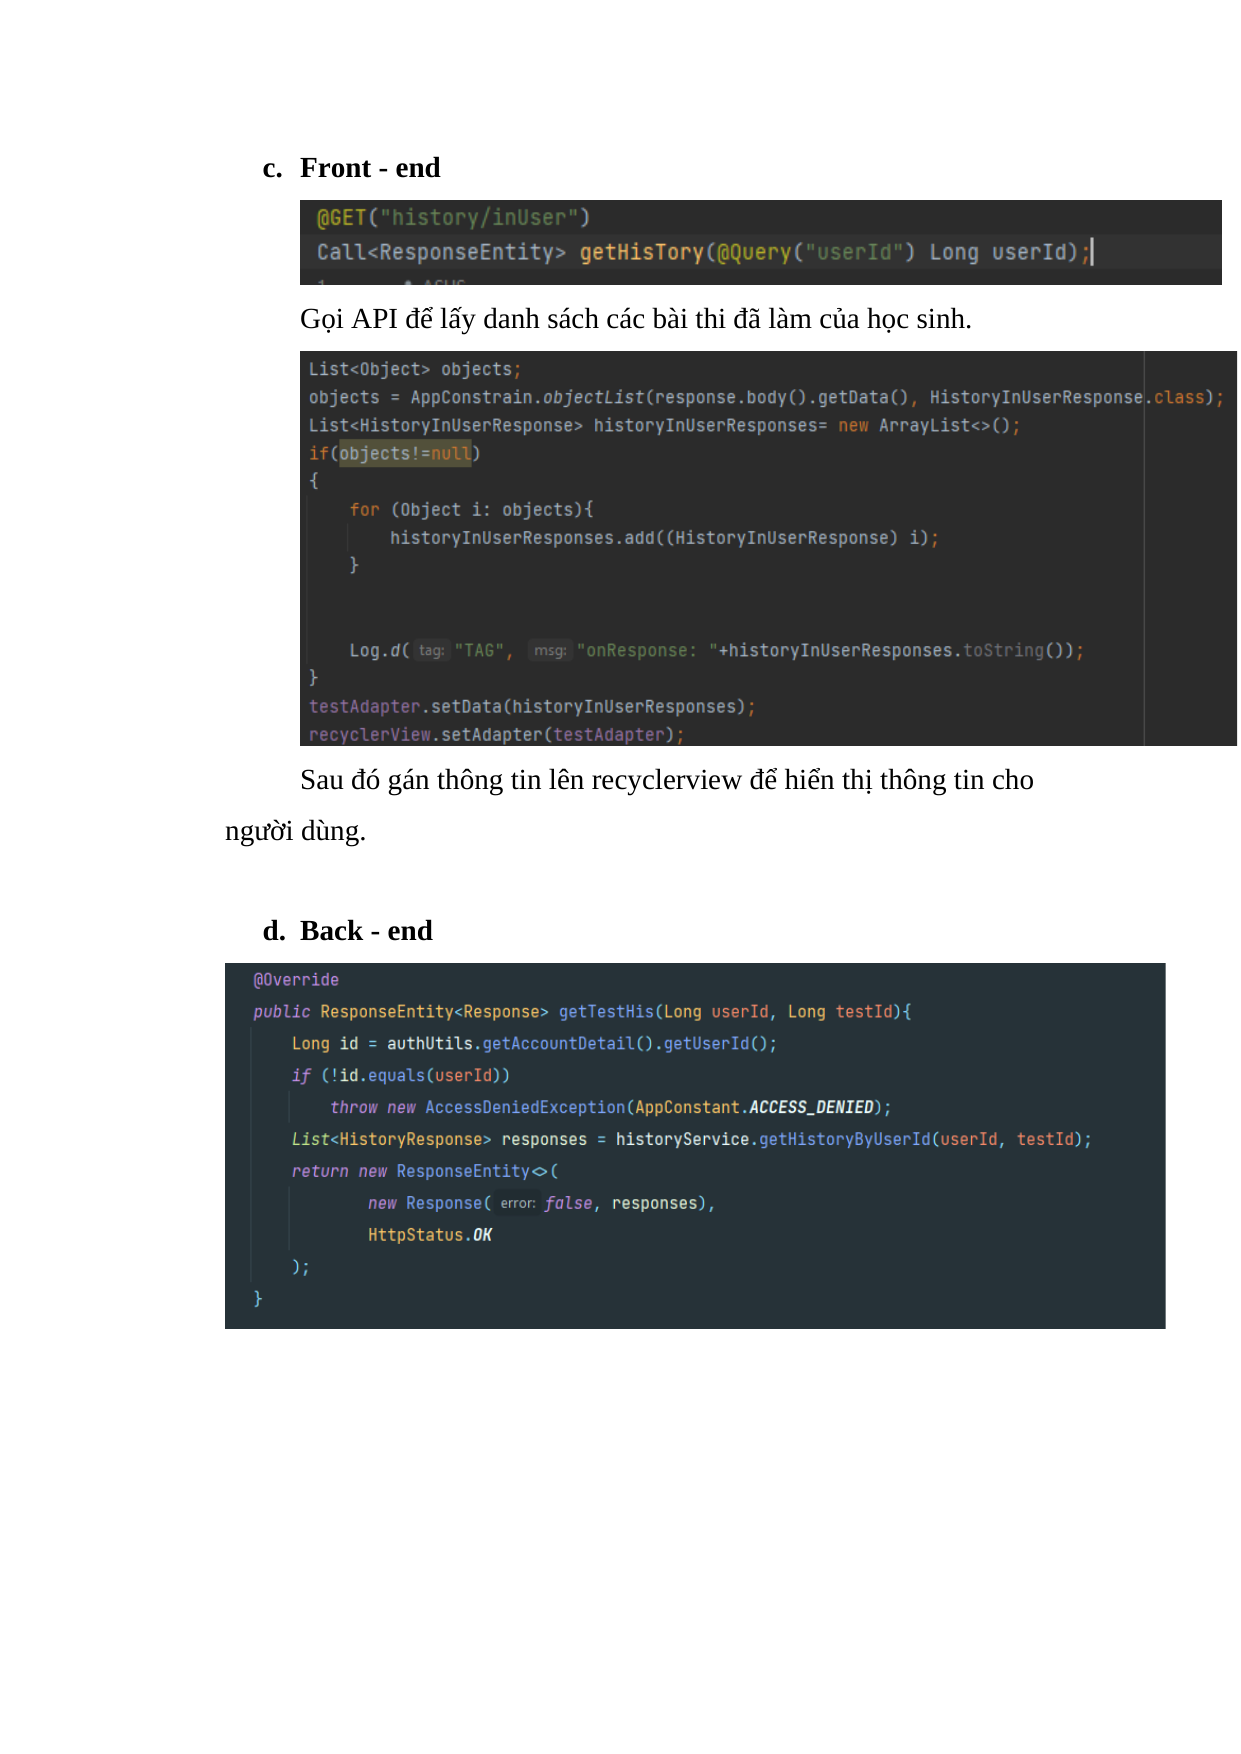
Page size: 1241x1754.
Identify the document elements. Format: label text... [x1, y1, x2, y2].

text Gọi API để lấy danh sách các bài thi đã làm của học sinh. [225, 301, 1087, 335]
list Front - end [262, 150, 1087, 183]
picture [300, 351, 1238, 746]
text Sau đó gán thông tin lên recyclerview để hiển thị thông tin cho người dùng. [225, 762, 1087, 846]
picture [300, 200, 1222, 285]
picture [225, 963, 1166, 1329]
list Back - end [262, 913, 1087, 947]
